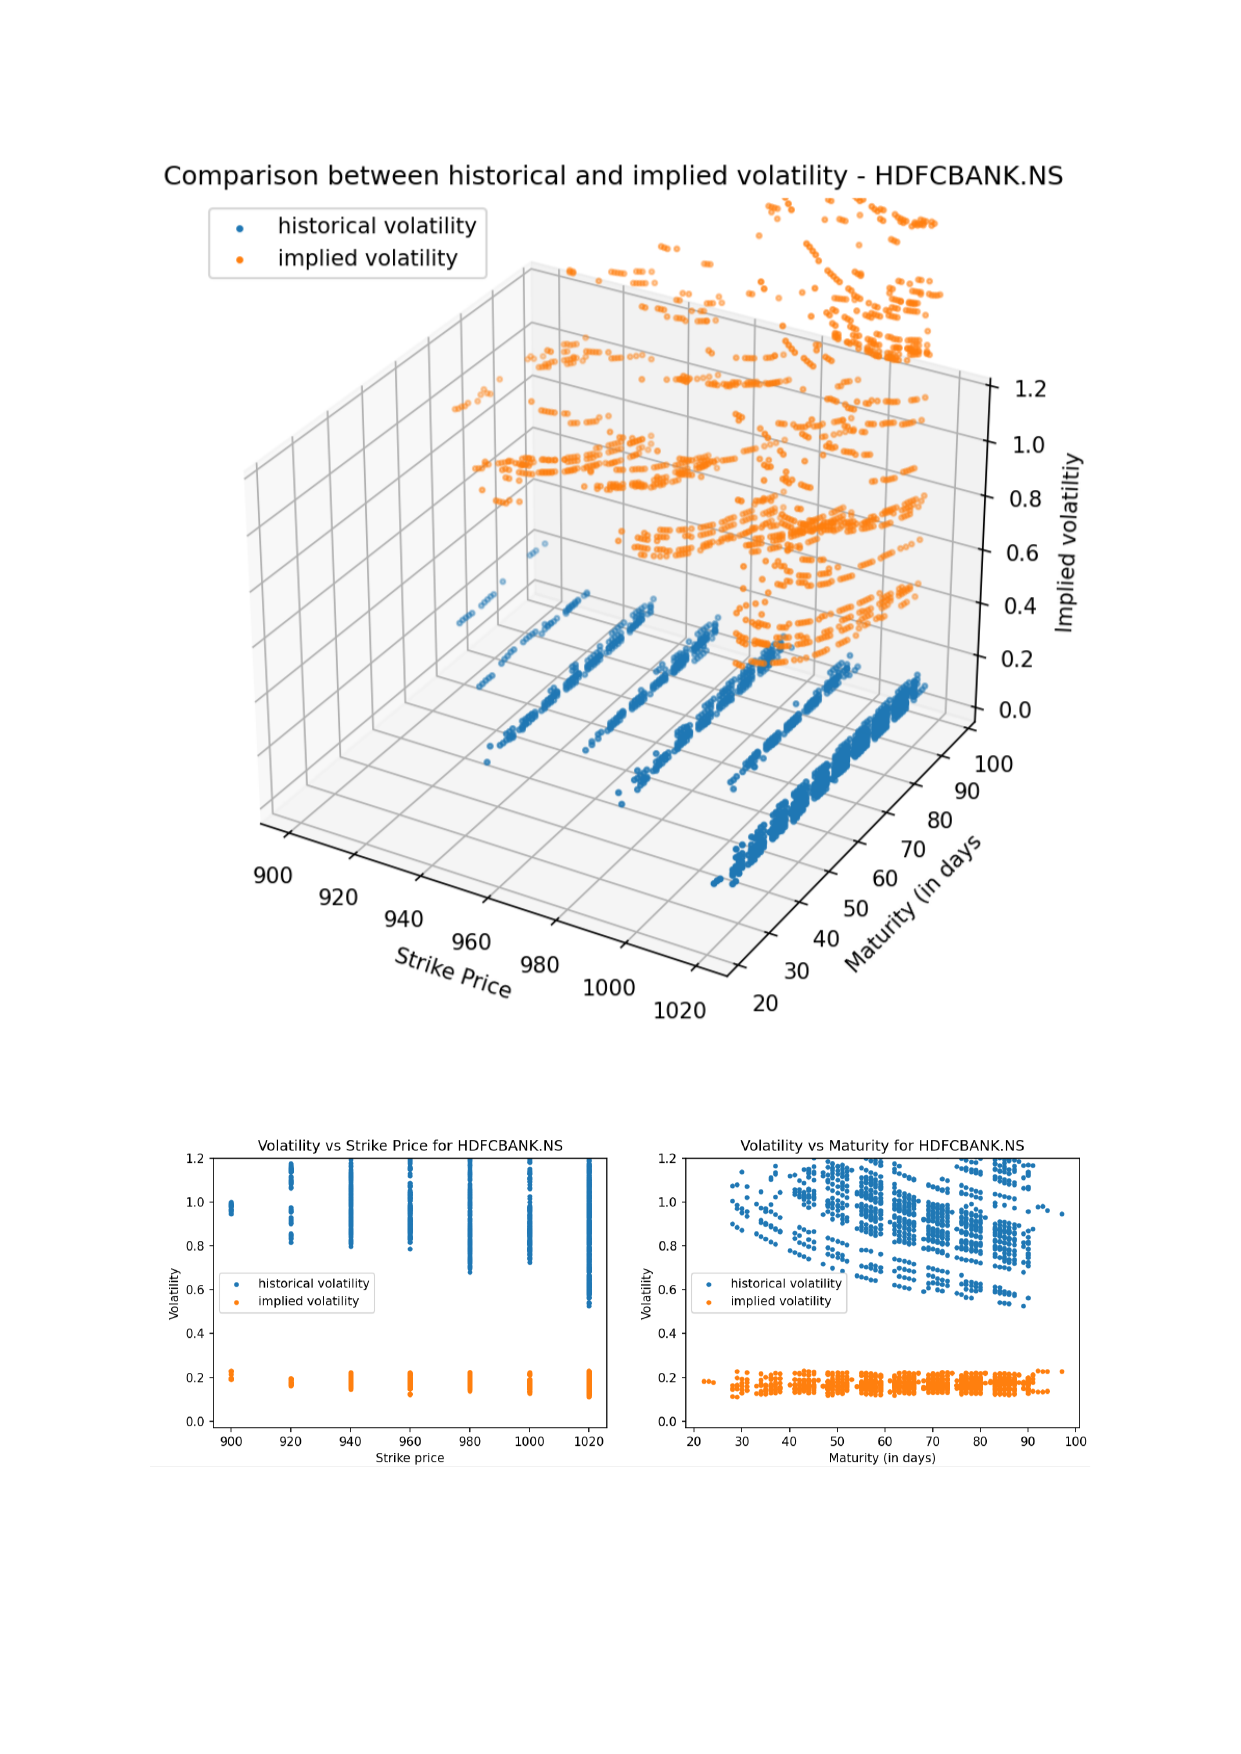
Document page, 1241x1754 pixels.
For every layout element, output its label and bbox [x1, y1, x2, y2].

picture [150, 1127, 1091, 1467]
picture [150, 150, 1091, 1038]
